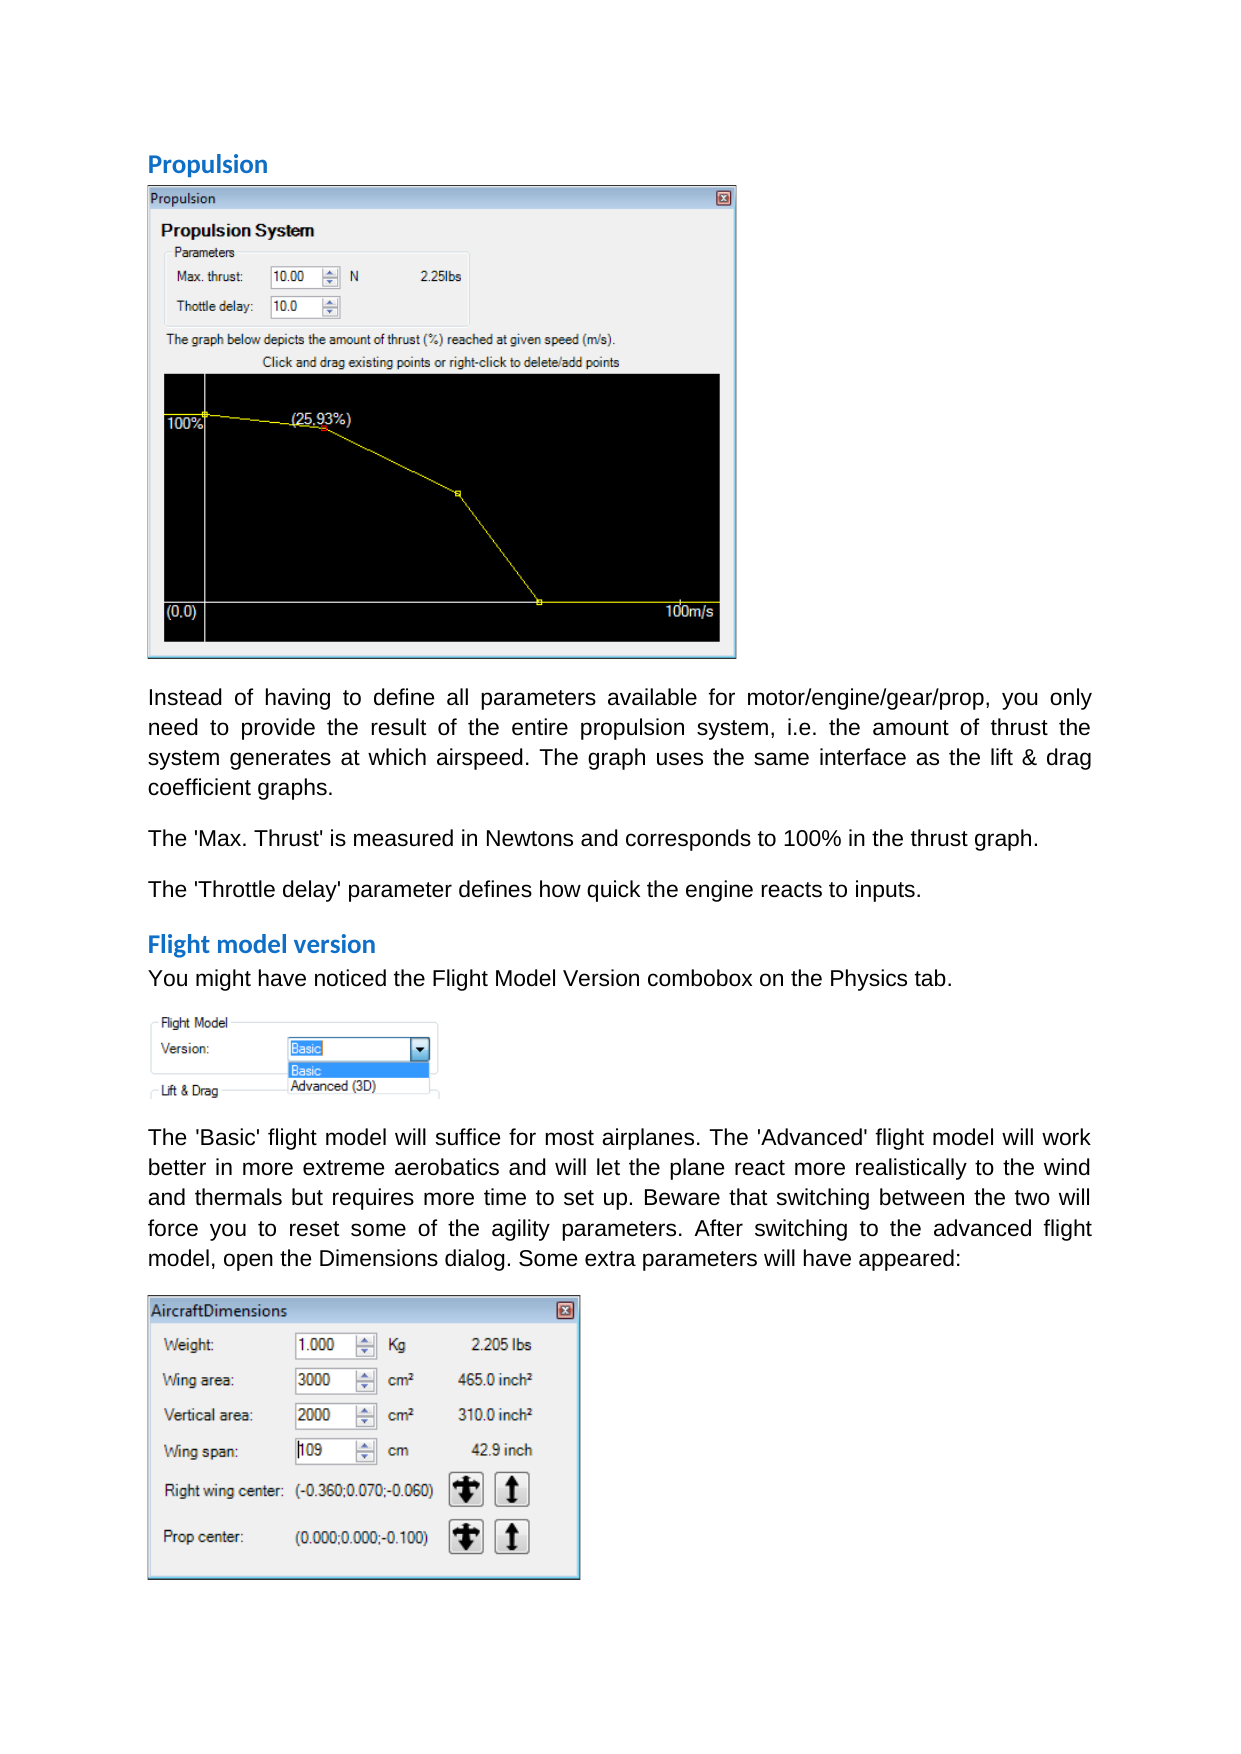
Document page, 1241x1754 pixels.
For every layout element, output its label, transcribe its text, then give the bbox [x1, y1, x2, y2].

text The 'Basic' flight model will suffice for most airplanes. The 'Advanced' flight model will work better in more extreme aerobatics and will let the plane react more realistically to the wind and thermals but requires more time to set up. Beware that switching between the two will force you to reset some of the agility parameters. After switching to the advanced flight model, open the Dimensions dialog. Some extra parameters will have appeared: [148, 1124, 1093, 1271]
text The 'Throttle delay' parameter defines how quick the engine reacts to inputs. [148, 876, 1093, 903]
text You might have noticed the Flight Model Version combobox on the Physics tab. [148, 965, 1093, 992]
text Instead of having to define all parameters available for motor/engine/gear/prop, you only need to provide the result of the entire propulsion system, i.e. the amount of thrust the system generates at which airspeed. The graph uses the same interface as the lift & drag coefficient graphs. [148, 684, 1093, 801]
subtitle Flight model version [148, 927, 1093, 961]
text The 'Max. Thrust' is measured in Newtons and corresponds to 100% in the thrust graph. [148, 825, 1093, 852]
picture [147, 185, 737, 659]
subtitle Propulsion [148, 148, 1093, 181]
picture [147, 1295, 581, 1580]
